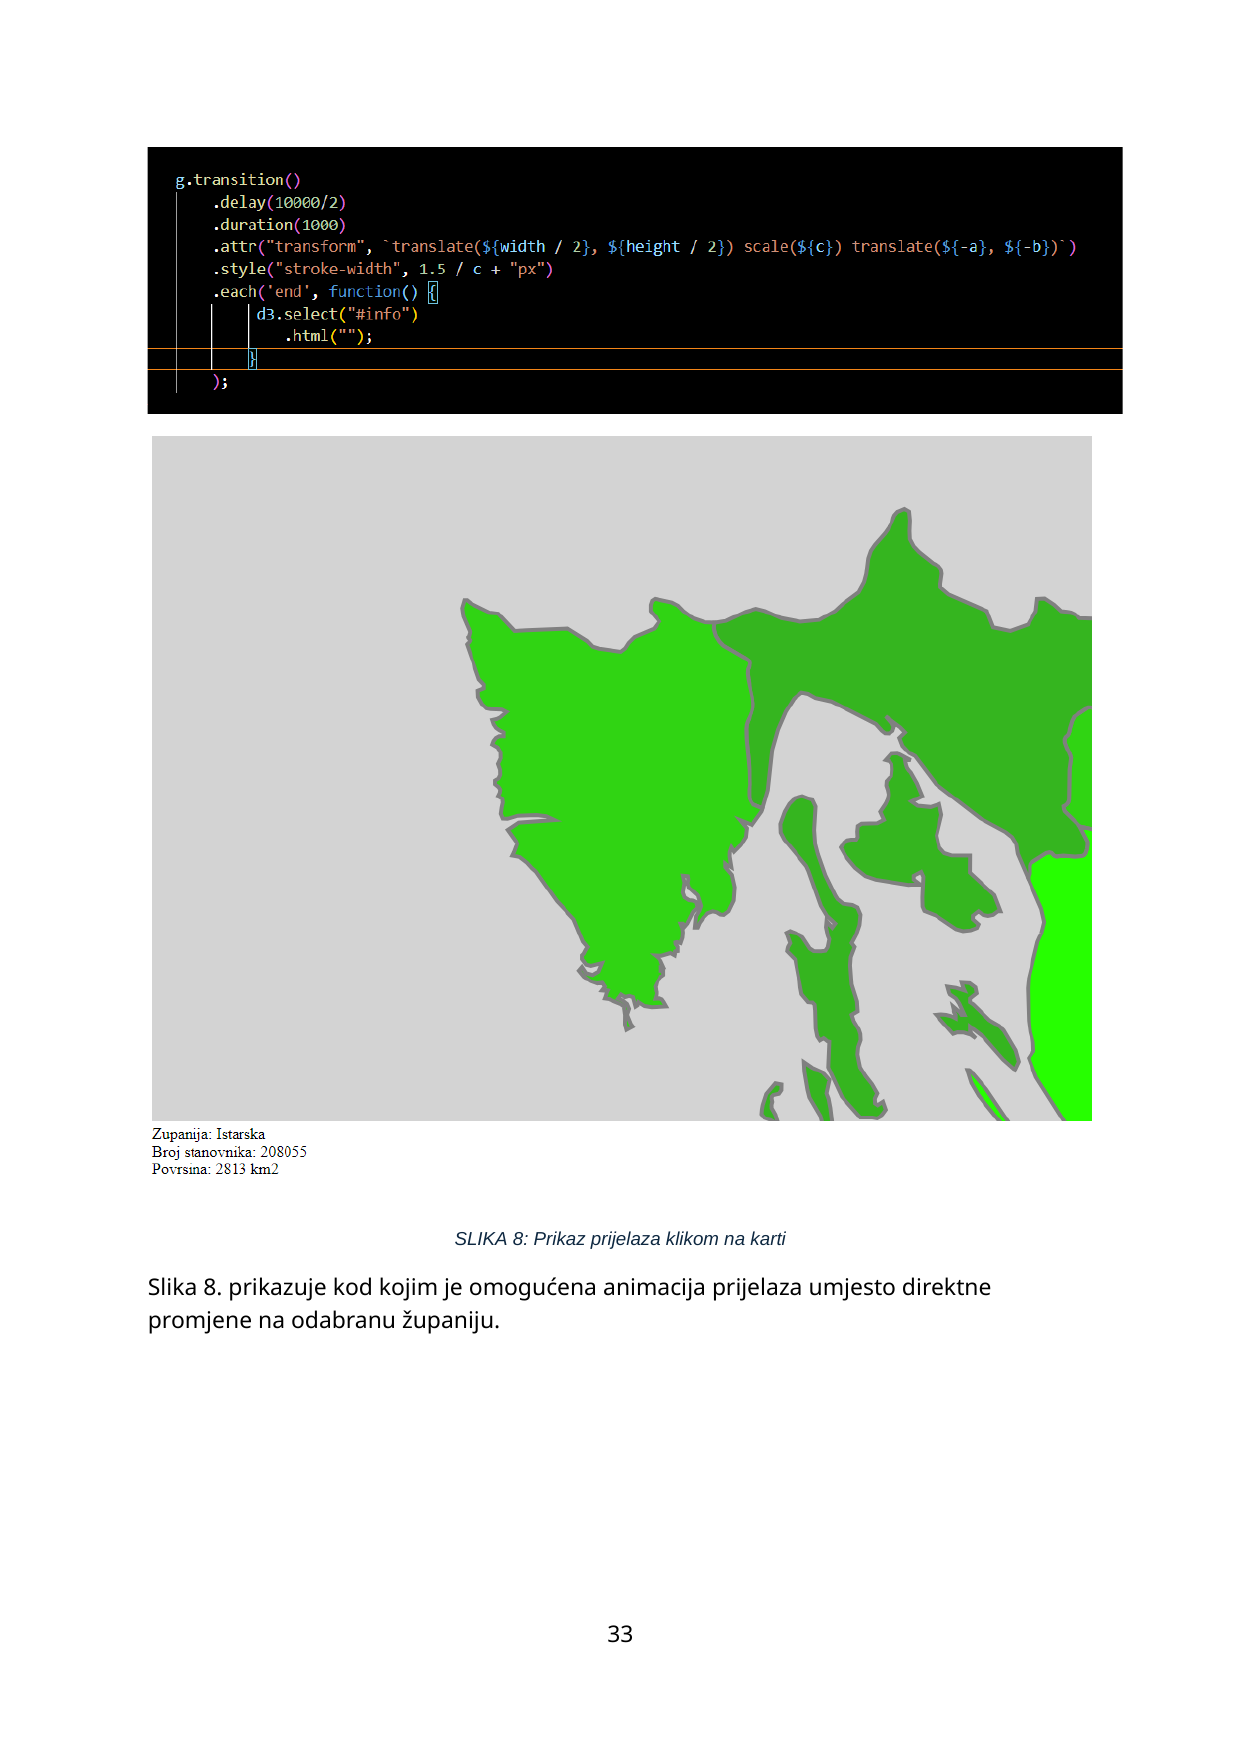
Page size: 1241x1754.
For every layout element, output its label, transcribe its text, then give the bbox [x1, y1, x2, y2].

picture [147, 147, 1123, 414]
picture [147, 432, 1123, 1209]
text Slika 8. prikazuje kod kojim je omogućena animacija prijelaza umjesto direktne promjene na odabranu županiju. [148, 1271, 1093, 1336]
text SLIKA 8: Prikaz prijelaza klikom na karti [148, 1228, 1093, 1250]
